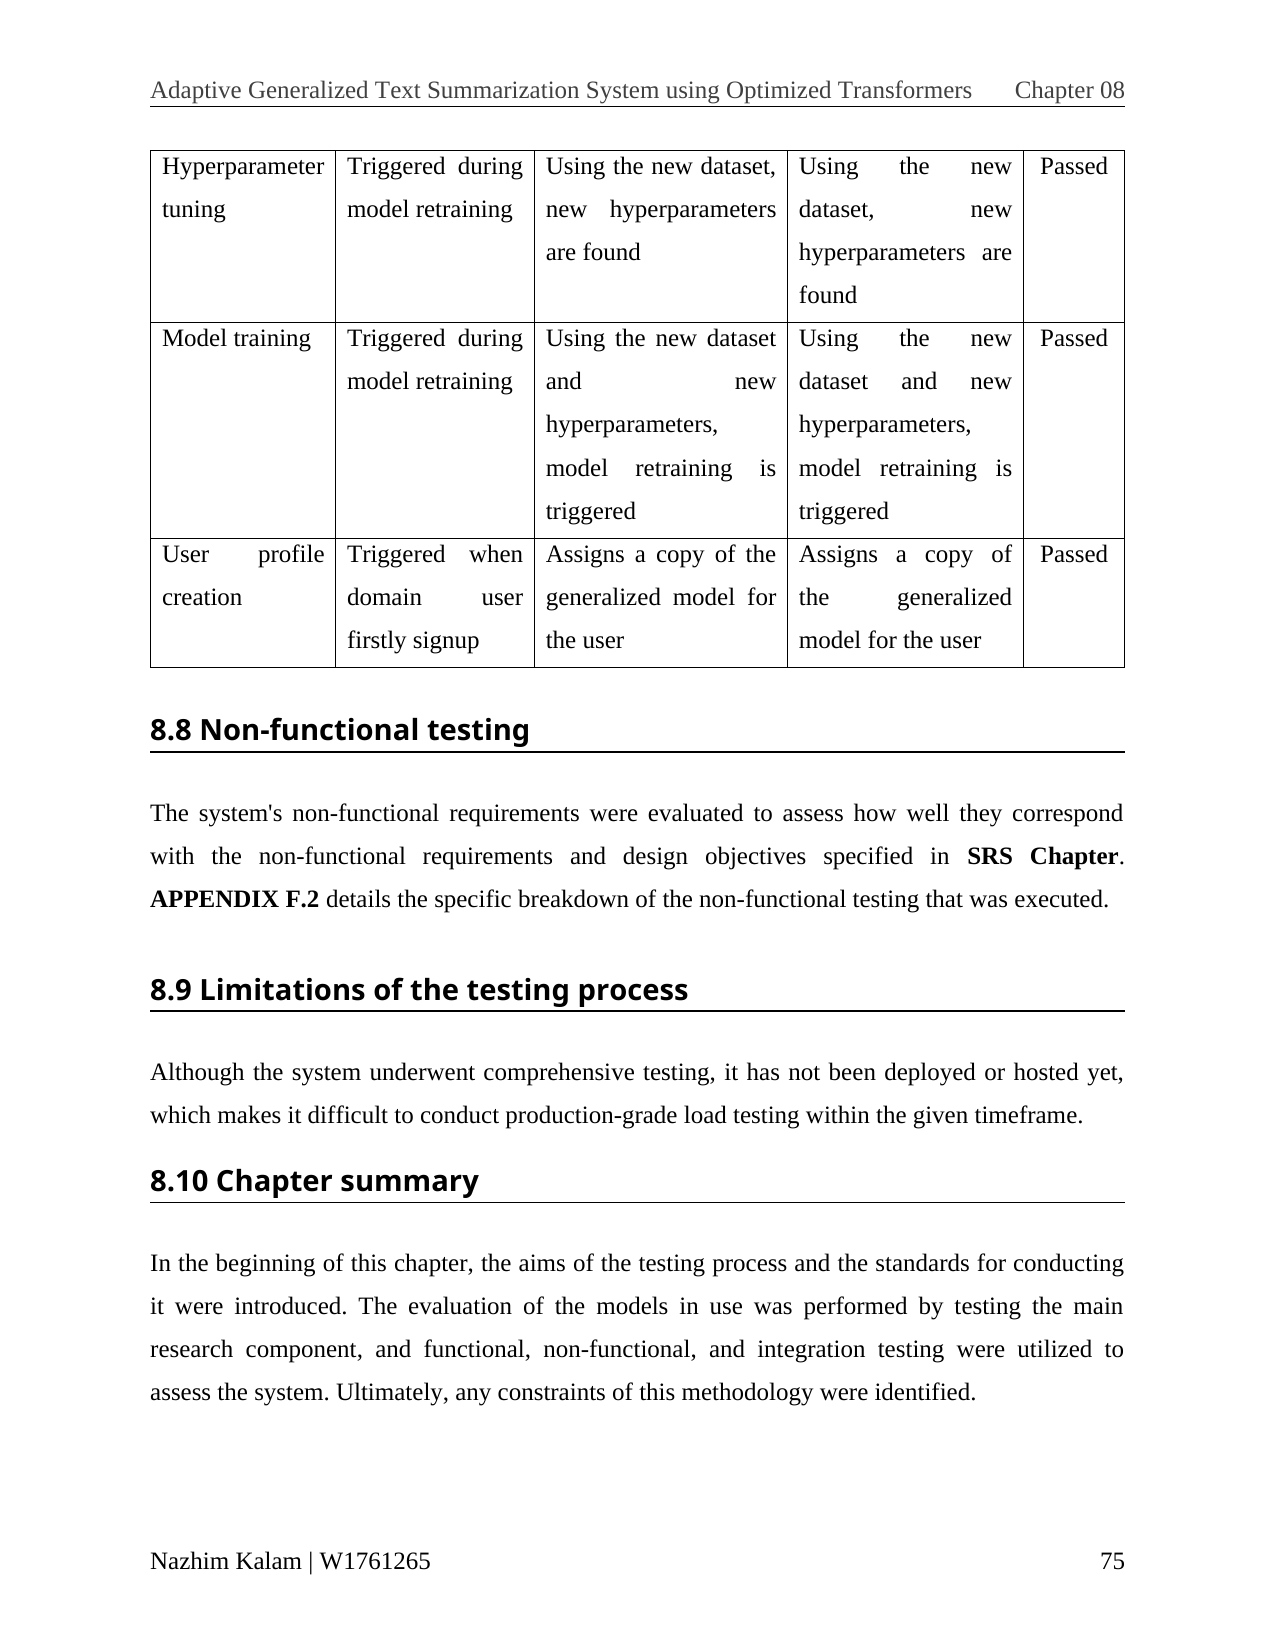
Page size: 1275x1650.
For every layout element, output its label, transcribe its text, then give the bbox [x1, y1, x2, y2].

table_cell User profile creation [151, 539, 335, 667]
text Although the system underwent comprehensive testing, it has not been deployed or hosted yet, which makes it difficult to conduct production-grade load testing within the given timeframe. [150, 1057, 1125, 1129]
table_cell Passed [1024, 539, 1124, 667]
subtitle 8.8 Non-functional testing [150, 709, 1125, 751]
table_cell Using the new dataset and new hyperparameters, model retraining is triggered [535, 323, 787, 538]
text The system's non-functional requirements were evaluated to assess how well they correspond with the non-functional requirements and design objectives specified in SRS Chapter. APPENDIX F.2 details the specific breakdown of the non-functional testing that was executed. [150, 798, 1125, 913]
table_cell Triggered during model retraining [336, 323, 534, 538]
table_cell Model training [151, 323, 335, 538]
table_cell Triggered during model retraining [336, 151, 534, 322]
table_cell Assigns a copy of the generalized model for the user [535, 539, 787, 667]
table_cell Hyperparameter tuning [151, 151, 335, 322]
table_cell Passed [1024, 151, 1124, 322]
table_cell Using the new dataset, new hyperparameters are found [535, 151, 787, 322]
subtitle 8.9 Limitations of the testing process [150, 969, 1125, 1010]
table_cell Assigns a copy of the generalized model for the user [788, 539, 1023, 667]
table_cell Passed [1024, 323, 1124, 538]
table_cell Triggered when domain user firstly signup [336, 539, 534, 667]
text In the beginning of this chapter, the aims of the testing process and the standards for conducting it were introduced. The evaluation of the models in use was performed by testing the main research component, and functional, non-functional, and integration testing were utilized to assess the system. Ultimately, any constraints of this methodology were identified. [150, 1248, 1125, 1406]
table_cell Using the new dataset, new hyperparameters are found [788, 151, 1023, 322]
table_cell Using the new dataset and new hyperparameters, model retraining is triggered [788, 323, 1023, 538]
subtitle 8.10 Chapter summary [150, 1160, 1125, 1202]
